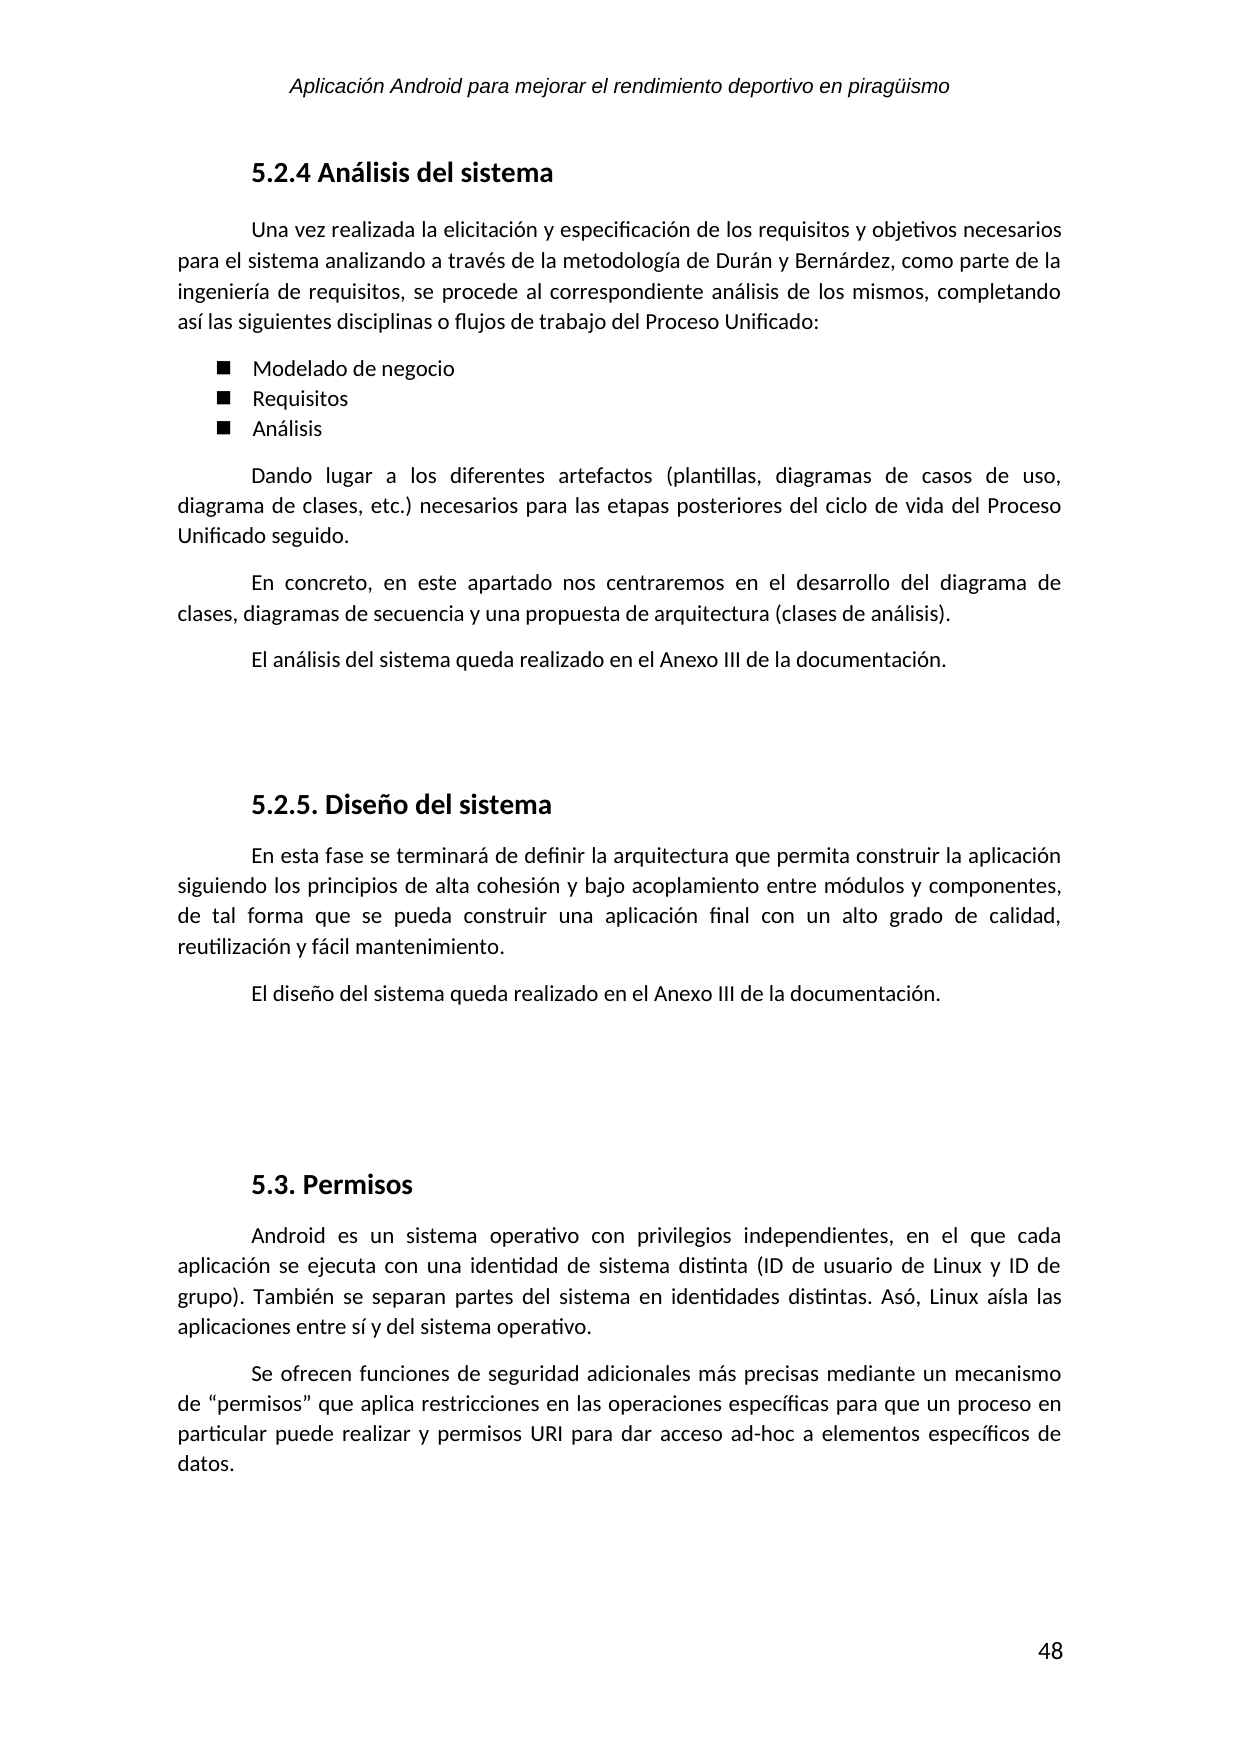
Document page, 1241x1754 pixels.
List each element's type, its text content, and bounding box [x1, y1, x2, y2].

text En concreto, en este apartado nos centraremos en el desarrollo del diagrama de clases, diagramas de secuencia y una propuesta de arquitectura (clases de análisis). [177, 568, 1063, 627]
list Modelado de negocio [215, 354, 1063, 382]
list Requisitos [215, 384, 1063, 412]
text 5.2.5. Diseño del sistema [177, 786, 1063, 822]
text El análisis del sistema queda realizado en el Anexo III de la documentación. [177, 646, 1063, 673]
text En esta fase se terminará de definir la arquitectura que permita construir la aplicación siguiendo los principios de alta cohesión y bajo acoplamiento entre módulos y componentes, de tal forma que se pueda construir una aplicación final con un alto grado de calidad, reutilización y fácil mantenimiento. [177, 841, 1063, 960]
text El diseño del sistema queda realizado en el Anexo III de la documentación. [177, 979, 1063, 1007]
text 5.3. Permisos [177, 1166, 1063, 1202]
list Análisis [215, 414, 1063, 442]
text 5.2.4 Análisis del sistema [177, 154, 1063, 189]
text Se ofrecen funciones de seguridad adicionales más precisas mediante un mecanismo de “permisos” que aplica restricciones en las operaciones específicas para que un proceso en particular puede realizar y permisos URI para dar acceso ad-hoc a elementos específicos de datos. [177, 1359, 1063, 1477]
text Una vez realizada la elicitación y especificación de los requisitos y objetivos necesarios para el sistema analizando a través de la metodología de Durán y Bernárdez, como parte de la ingeniería de requisitos, se procede al correspondiente análisis de los mismos, completando así las siguientes disciplinas o flujos de trabajo del Proceso Unificado: [177, 209, 1063, 335]
text Android es un sistema operativo con privilegios independientes, en el que cada aplicación se ejecuta con una identidad de sistema distinta (ID de usuario de Linux y ID de grupo). También se separan partes del sistema en identidades distintas. Asó, Linux aísla las aplicaciones entre sí y del sistema operativo. [177, 1221, 1063, 1340]
text Dando lugar a los diferentes artefactos (plantillas, diagramas de casos de uso, diagrama de clases, etc.) necesarios para las etapas posteriores del ciclo de vida del Proceso Unificado seguido. [177, 461, 1063, 549]
